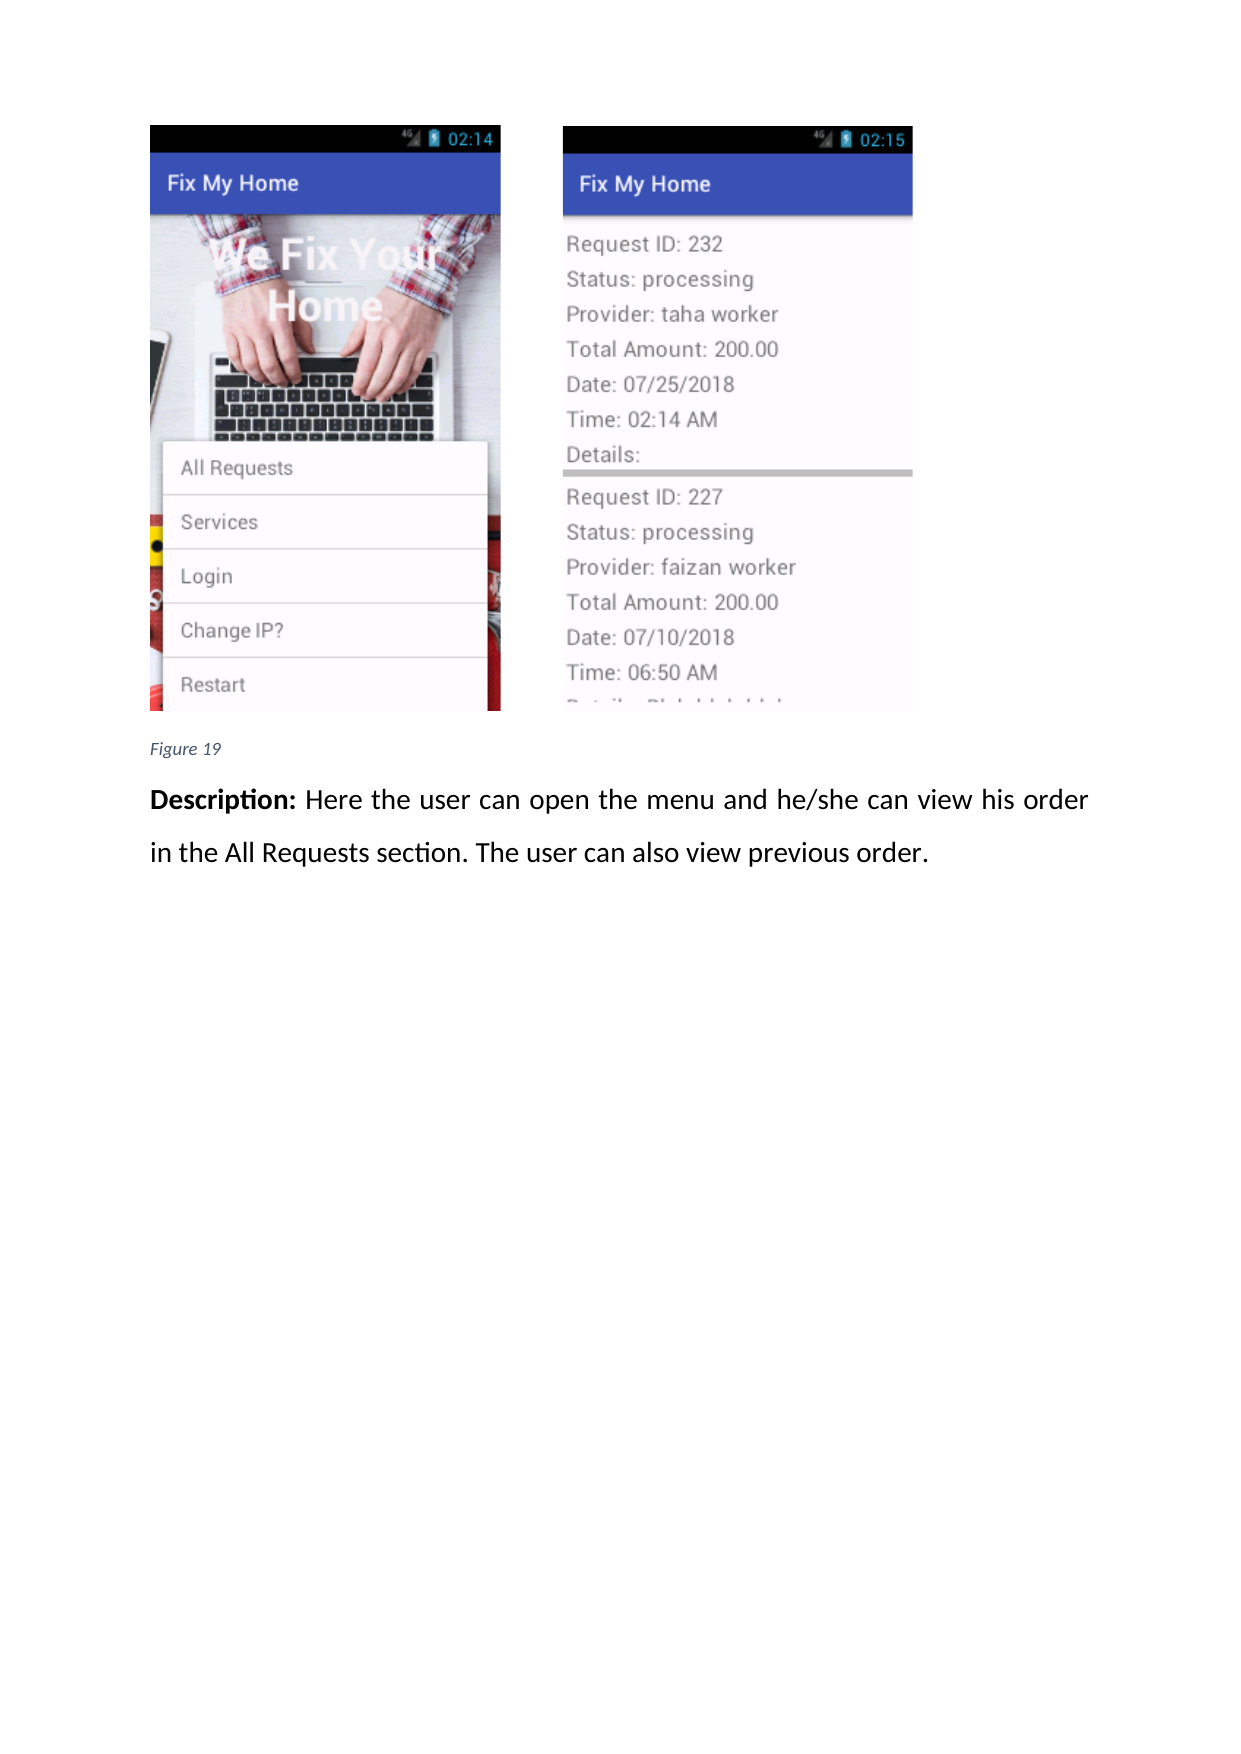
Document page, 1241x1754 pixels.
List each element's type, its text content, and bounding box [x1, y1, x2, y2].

picture [562, 126, 913, 711]
list Description: Here the user can open the menu and he/she can view his order in the All Requests section. The user can also view previous order. [150, 781, 1090, 870]
picture [150, 125, 501, 711]
